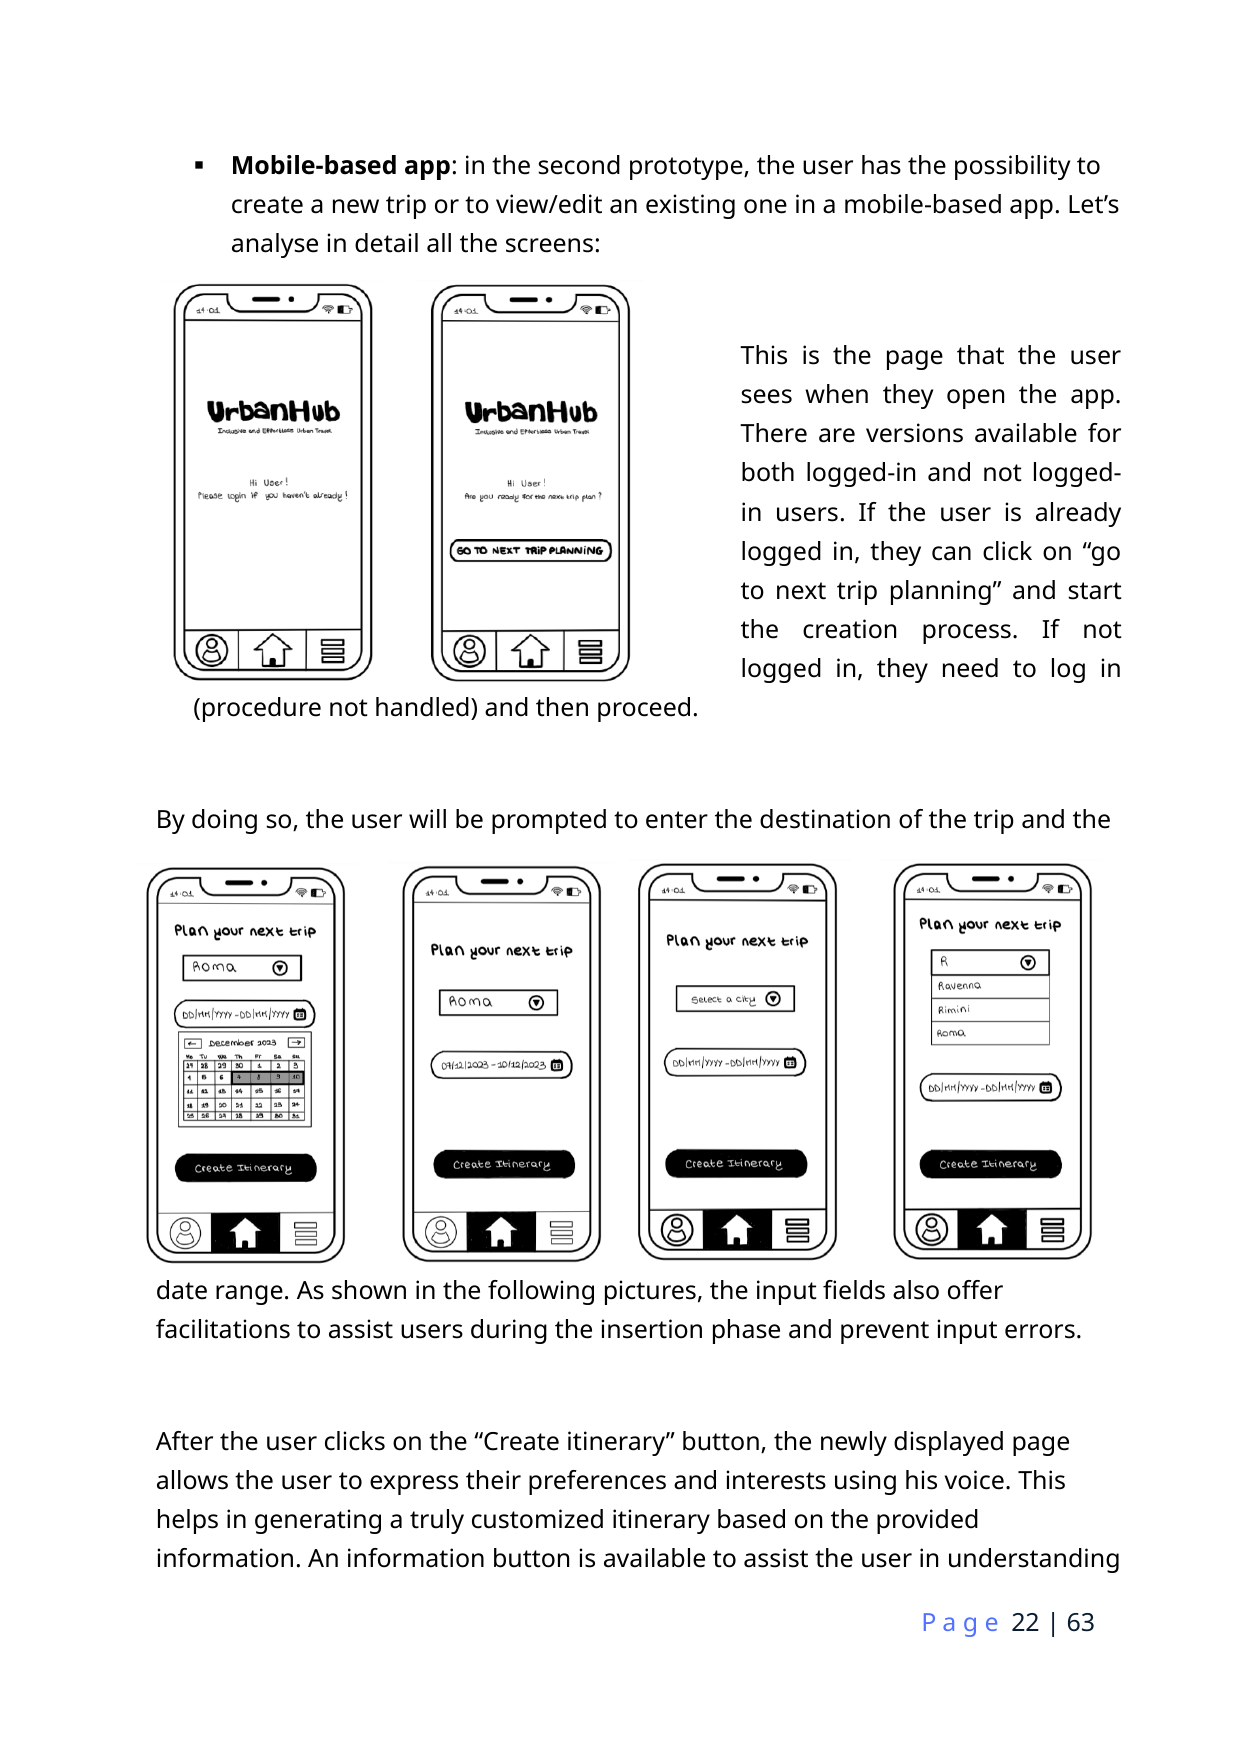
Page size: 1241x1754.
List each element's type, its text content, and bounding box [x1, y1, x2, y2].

picture [627, 855, 1103, 1270]
picture [160, 274, 647, 688]
text This is the page that the user sees when they open the app. There are versions available for both logged-in and not logged-in users. If the user is already logged in, they can click on “go to next trip planning” and start the creation process. If not logged in, they need to log in (procedure not handled) and then proceed. [193, 338, 1122, 724]
picture [136, 859, 615, 1273]
list Mobile-based app: in the second prototype, the user has the possibility to create a new trip or to view/edit an existing one in a mobile-based app. Let’s analyse in detail all the screens: [193, 148, 1122, 260]
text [156, 1423, 1122, 1575]
